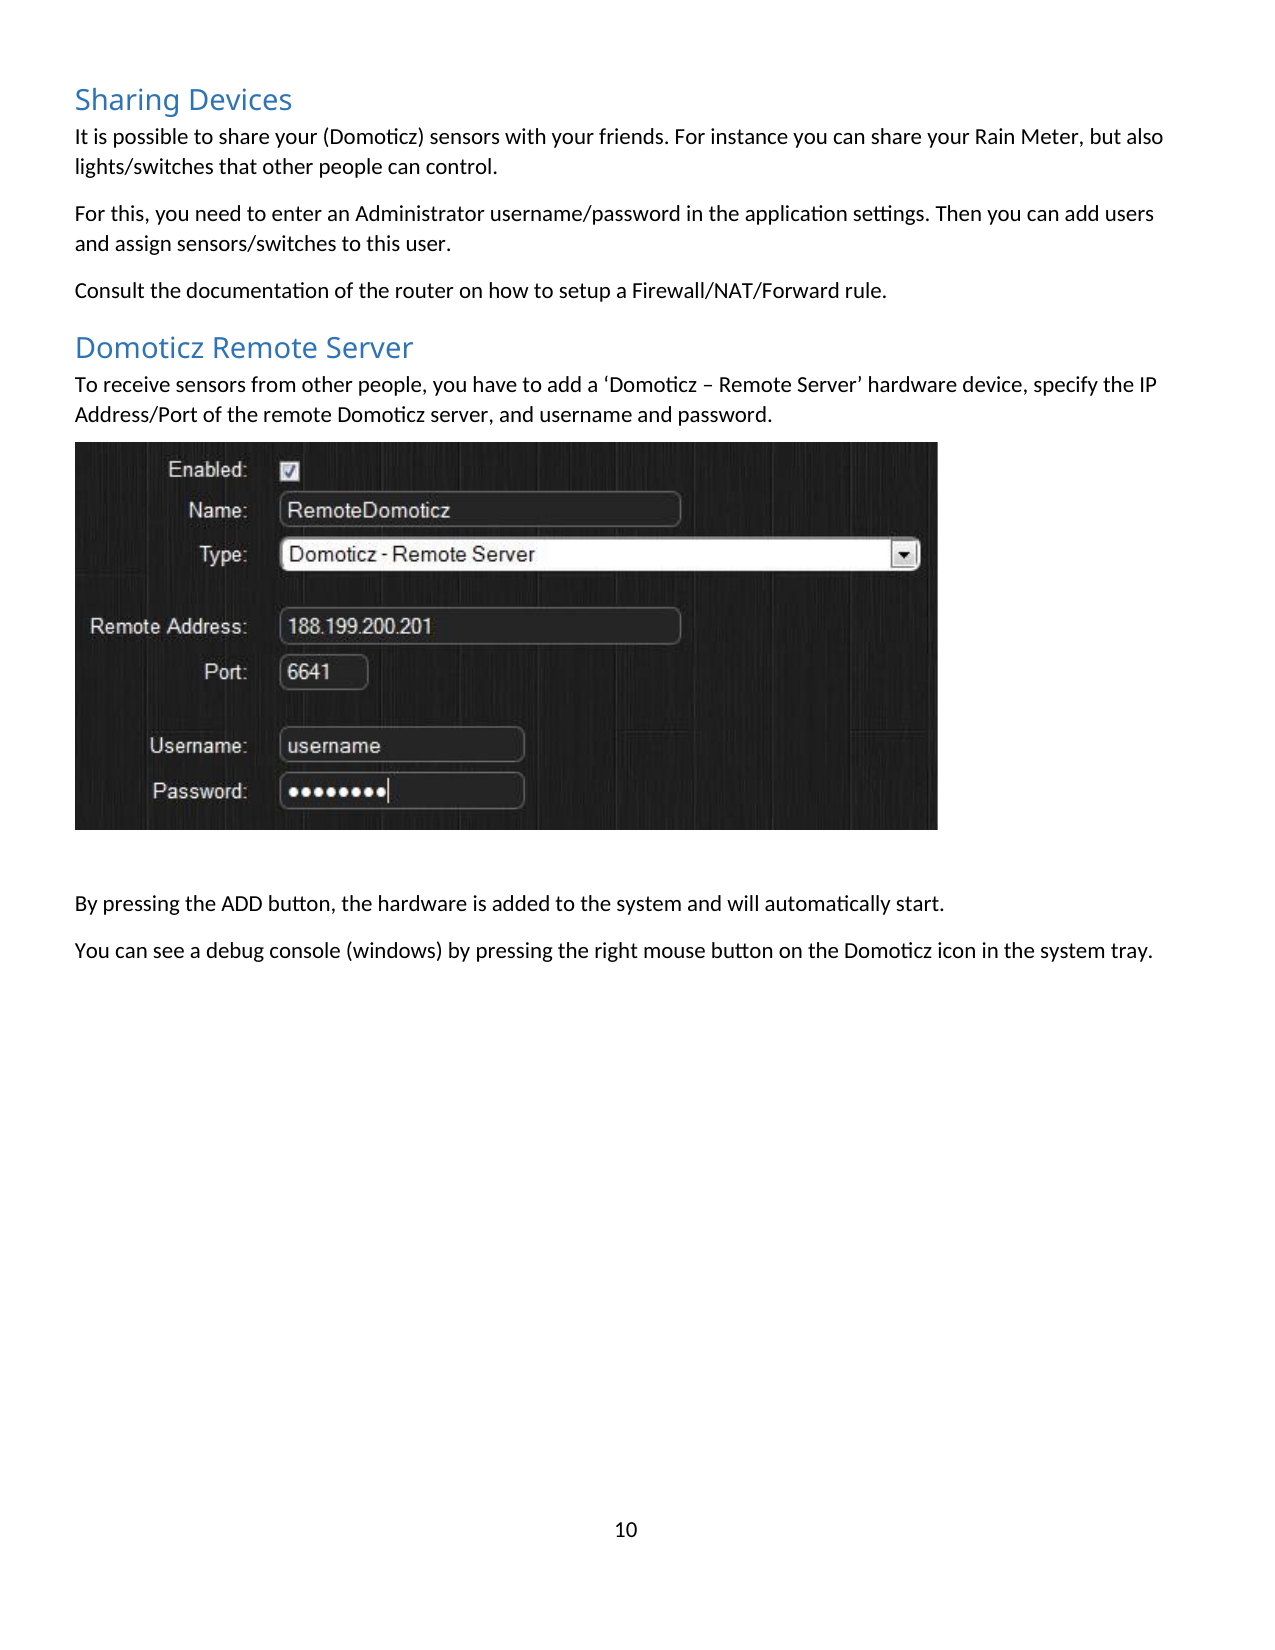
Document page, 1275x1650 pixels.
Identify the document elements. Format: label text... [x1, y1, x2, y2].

picture [75, 442, 938, 830]
subtitle Domoticz Remote Server [74, 327, 1200, 367]
text For this, you need to enter an Administrator username/password in the application settings. Then you can add users and assign sensors/switches to this user. [74, 199, 1177, 257]
text To receive sensors from other people, you have to add a ‘Domoticz – Remote Server’ hardware device, specify the IP Address/Port of the remote Domoticz server, and username and password. [74, 370, 1177, 428]
text It is possible to share your (Domoticz) sensors with your friends. For instance you can share your Rain Meter, but also lights/switches that other people can control. [74, 122, 1177, 180]
subtitle Sharing Devices [74, 79, 1200, 119]
text By pressing the ADD button, the hardware is added to the system and will automatically start. [74, 889, 1177, 917]
text You can see a debug console (windows) by pressing the right mouse button on the Domoticz icon in the system tray. [74, 936, 1177, 964]
text Consult the documentation of the router on how to setup a Firewall/NAT/Forward rule. [74, 276, 1177, 304]
